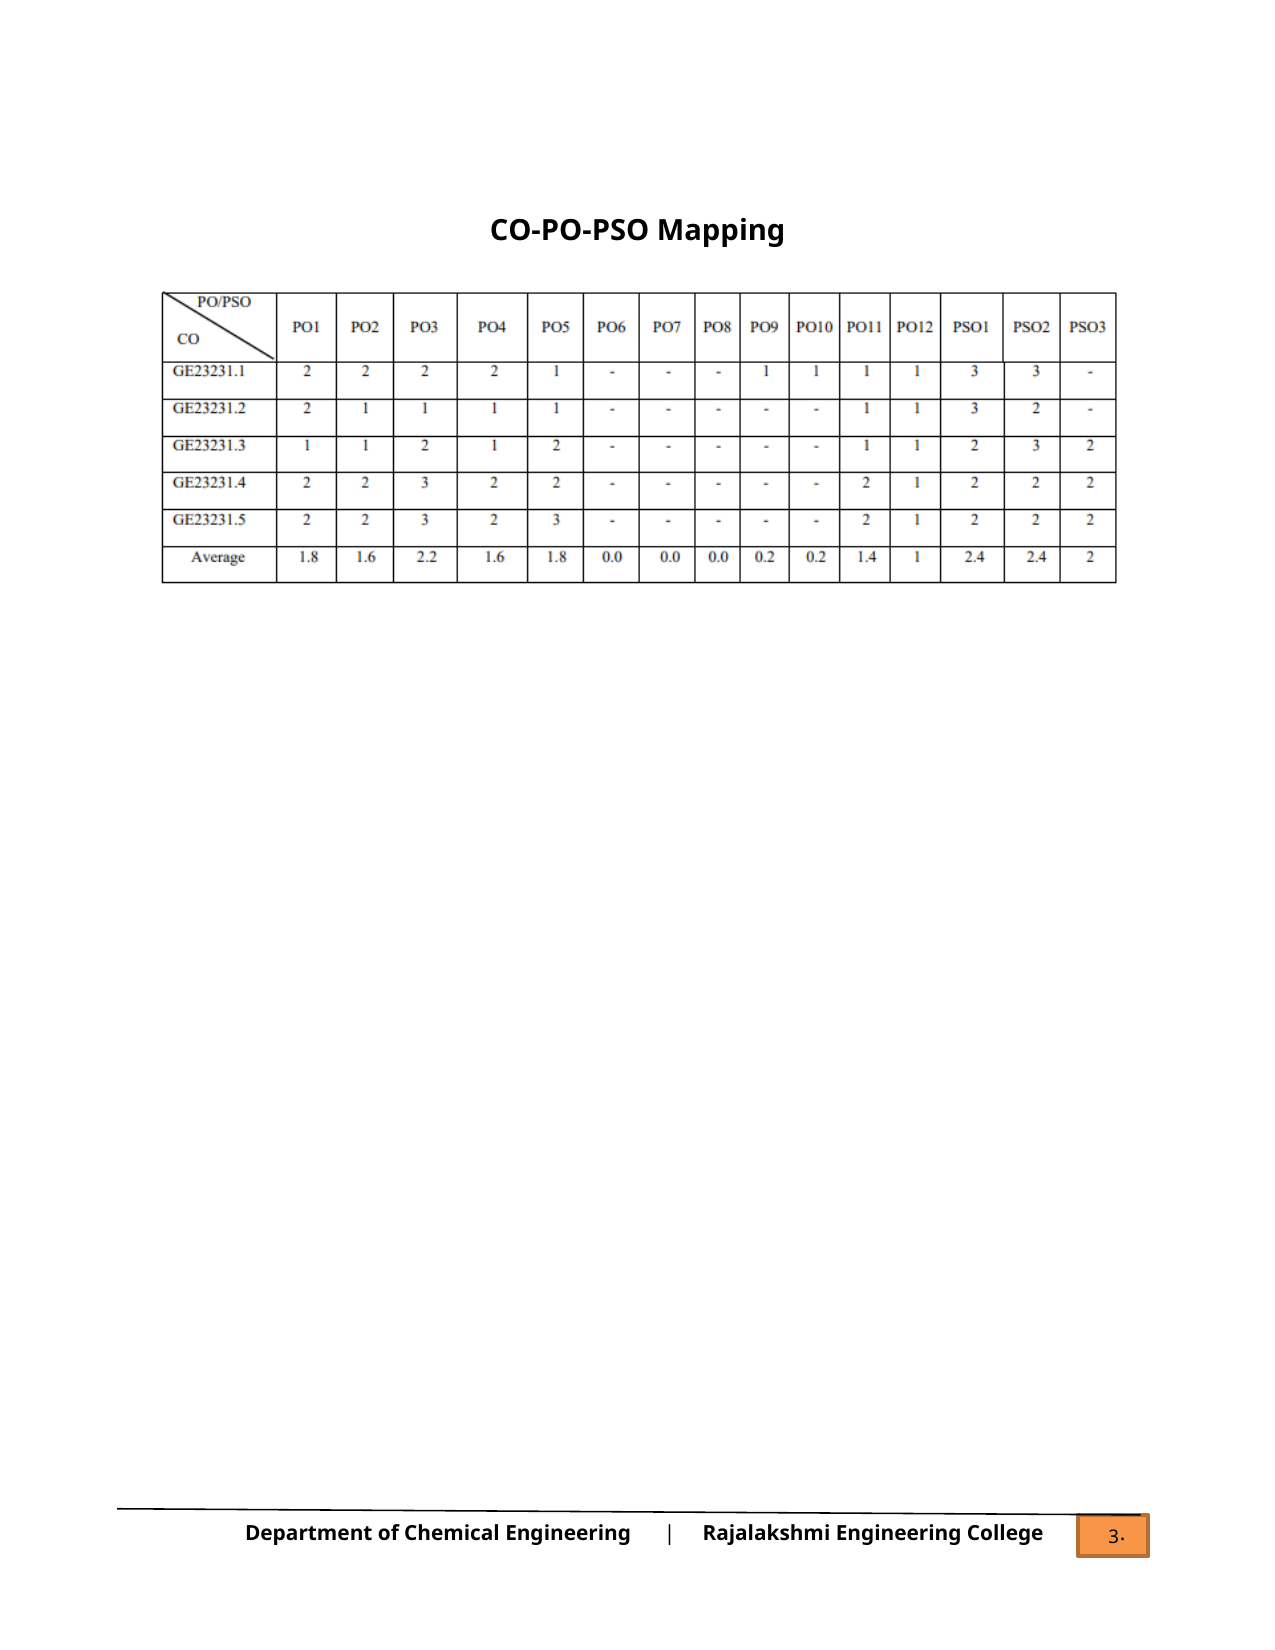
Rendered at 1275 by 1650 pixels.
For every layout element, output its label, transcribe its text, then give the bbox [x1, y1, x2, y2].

subtitle CO-PO-PSO Mapping [150, 209, 1125, 249]
picture [150, 278, 1125, 594]
